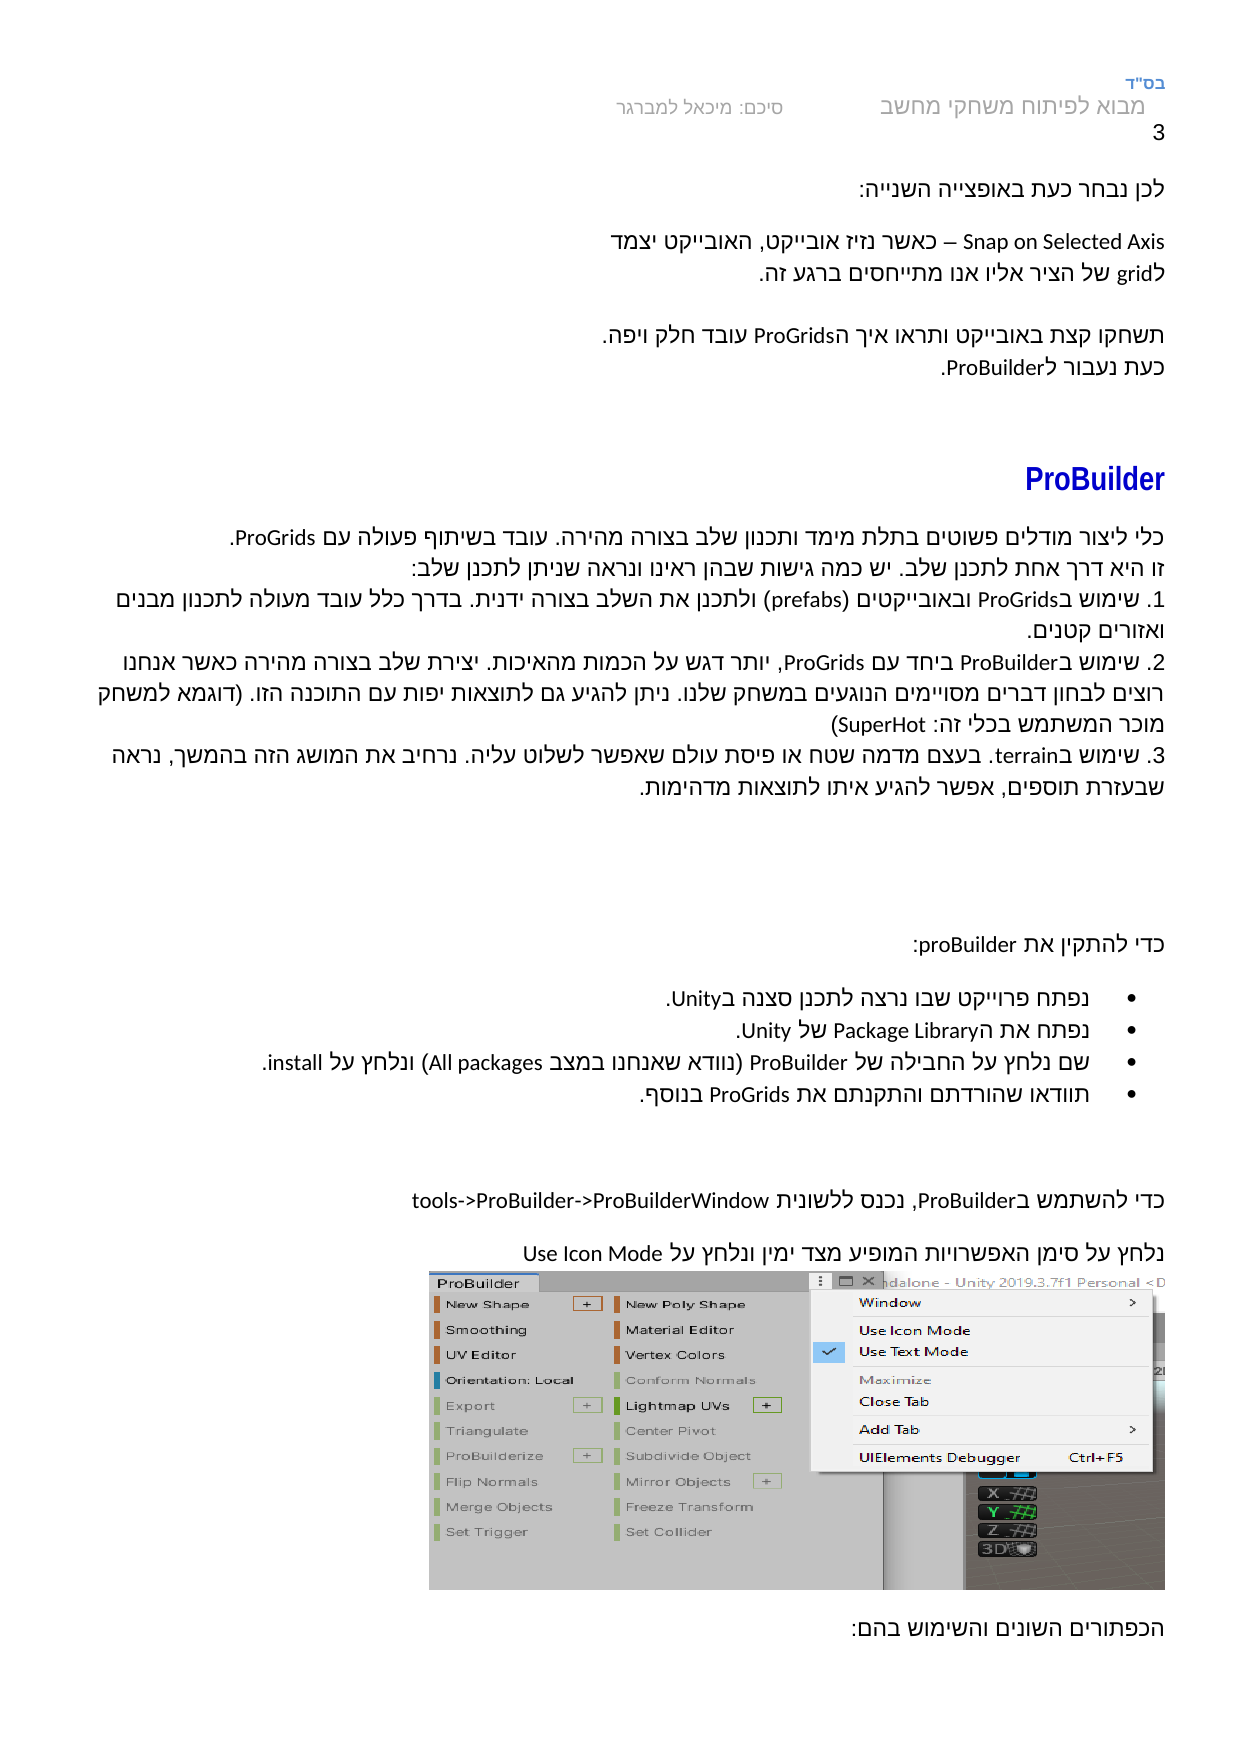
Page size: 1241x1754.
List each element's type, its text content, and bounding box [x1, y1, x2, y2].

list נפתח את הPackage Library של Unity. [75, 1016, 1128, 1044]
list נפתח פרוייקט שבו נרצה לתכנן סצנה בUnity. [75, 984, 1128, 1012]
picture [429, 1271, 1165, 1590]
text כלי ליצור מודלים פשוטים בתלת מימד ותכנון שלב בצורה מהירה. עובד בשיתוף פעולה עם ProGrids. זו היא דרך אחת לתכנן שלב. יש כמה גישות שבהן ראינו ונראה שניתן לתכנן שלב: 1. שימוש בProGrids ובאובייקטים (prefabs) ולתכנן את השלב בצורה ידנית. בדרך כלל עובד מעולה לתכנון מבנים ואזורים קטנים. 2. שימוש בProBuilder ביחד עם ProGrids, יותר דגש על הכמות מהאיכות. יצירת שלב בצורה מהירה כאשר אנחנו רוצים לבחון דברים מסויימים הנוגעים במשחק שלנו. ניתן להגיע גם לתוצאות יפות עם התוכנה הזו. (דוגמא למשחק מוכר המשתמש בכלי זה: SuperHot) 3. שימוש בterrain. בעצם מדמה שטח או פיסת עולם שאפשר לשלוט עליה. נרחיב את המושג הזה בהמשך, נראה שבעזרת תוספים, אפשר להגיע איתו לתוצאות מדהימות. [75, 523, 1165, 800]
text Snap on Selected Axis – כאשר נזיז אובייקט, האובייקט יצמד לgrid של הציר אליו אנו מתייחסים ברגע זה. תשחקו קצת באובייקט ותראו איך הProGrids עובד חלק ויפה. כעת נעבור לProBuilder. [75, 227, 1165, 381]
text הכפתורים השונים והשימוש בהם: [75, 1615, 1165, 1641]
subtitle ProBuilder [75, 459, 1165, 497]
list שם נלחץ על החבילה של ProBuilder (נוודא שאנחנו במצב All packages) ונלחץ על install. [75, 1048, 1128, 1076]
text כדי להתקין את proBuilder: [75, 931, 1165, 959]
text כדי להשתמש בProBuilder, נכנס ללשונית tools->ProBuilder->ProBuilderWindow [75, 1186, 1165, 1214]
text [75, 146, 1165, 202]
list תוודאו שהורדתם והתקנתם את ProGrids בנוסף. [75, 1080, 1128, 1108]
